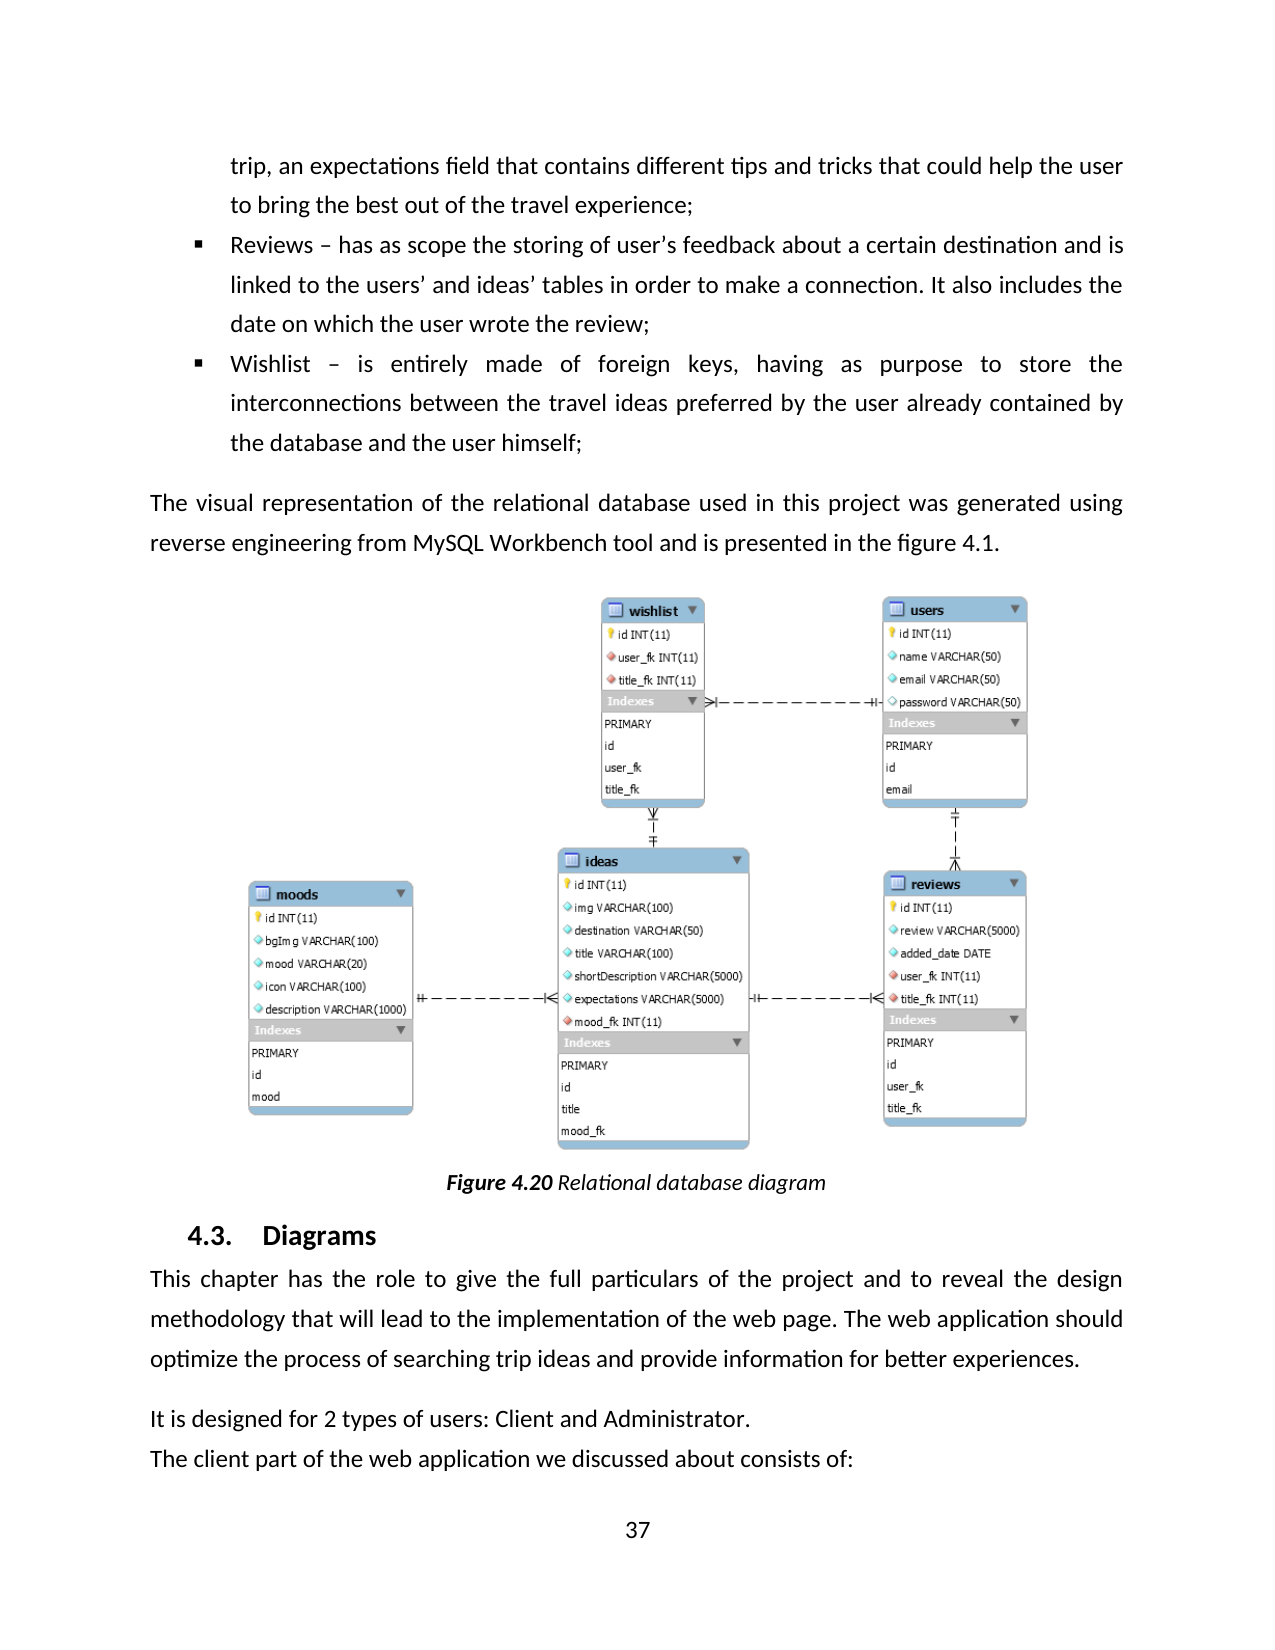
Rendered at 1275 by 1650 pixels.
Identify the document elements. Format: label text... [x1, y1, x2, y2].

text This chapter has the role to give the full particulars of the project and to reveal the design methodology that will lead to the implementation of the web page. The web application should optimize the process of searching trip ideas and provide information for better experiences. [150, 1264, 1125, 1373]
subtitle Diagrams [187, 1217, 1125, 1253]
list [193, 150, 1125, 220]
list Wishlist – is entirely made of foreign keys, having as purpose to store the interconnections between the travel ideas preferred by the user already contained by the database and the user himself; [193, 348, 1125, 458]
list Reviews – has as scope the storing of user’s feedback about a certain destination and is linked to the users’ and ideas’ tables in order to make a connection. It also includes the date on which the user wrote the review; [193, 229, 1125, 339]
text The visual representation of the relational database used in this project was generated using reverse engineering from MySQL Workbench tool and is presented in the figure 4.1. [150, 487, 1125, 558]
text The client part of the web application we discussed about consists of: [150, 1443, 1125, 1473]
text It is designed for 2 types of users: Client and Administrator. [150, 1403, 1125, 1434]
picture [238, 587, 1037, 1160]
